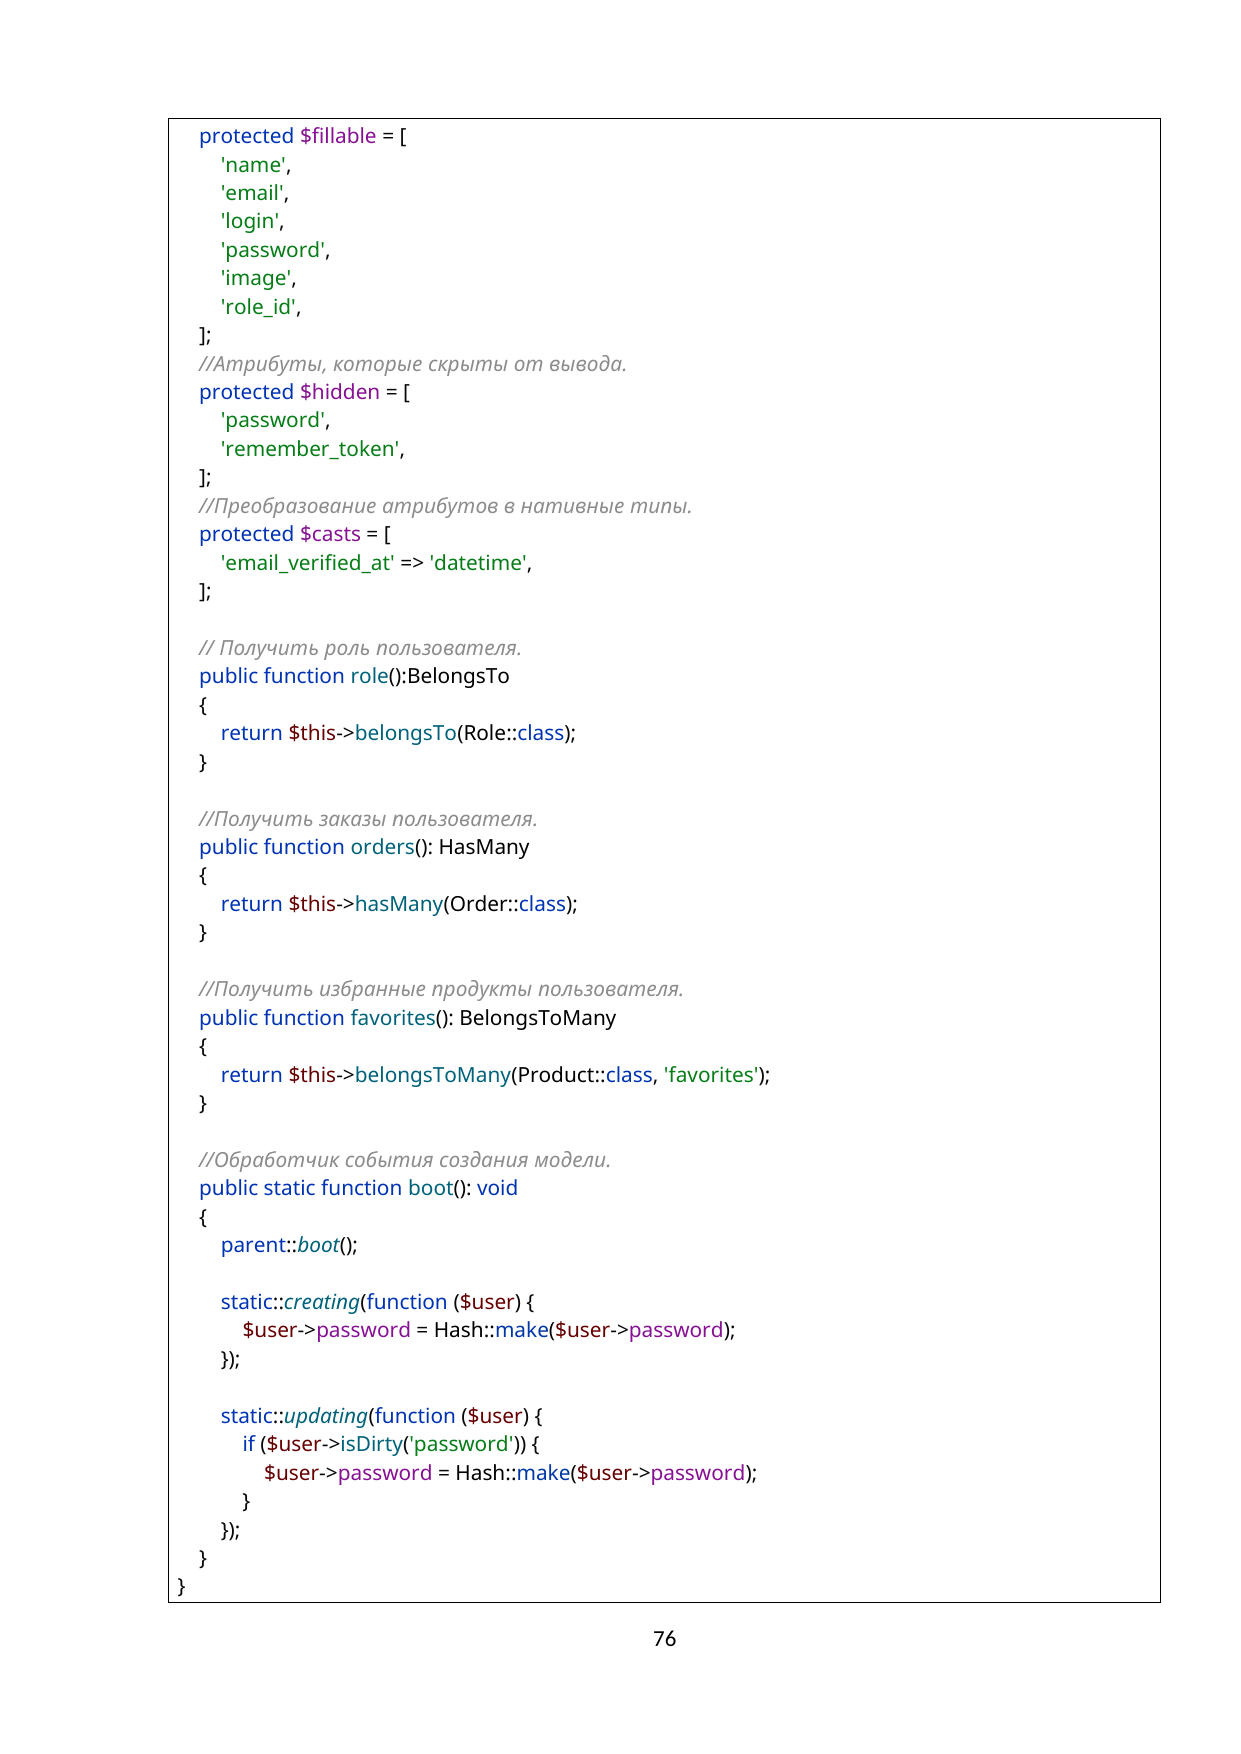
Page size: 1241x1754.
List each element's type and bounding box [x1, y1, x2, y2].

text [169, 119, 1160, 1602]
